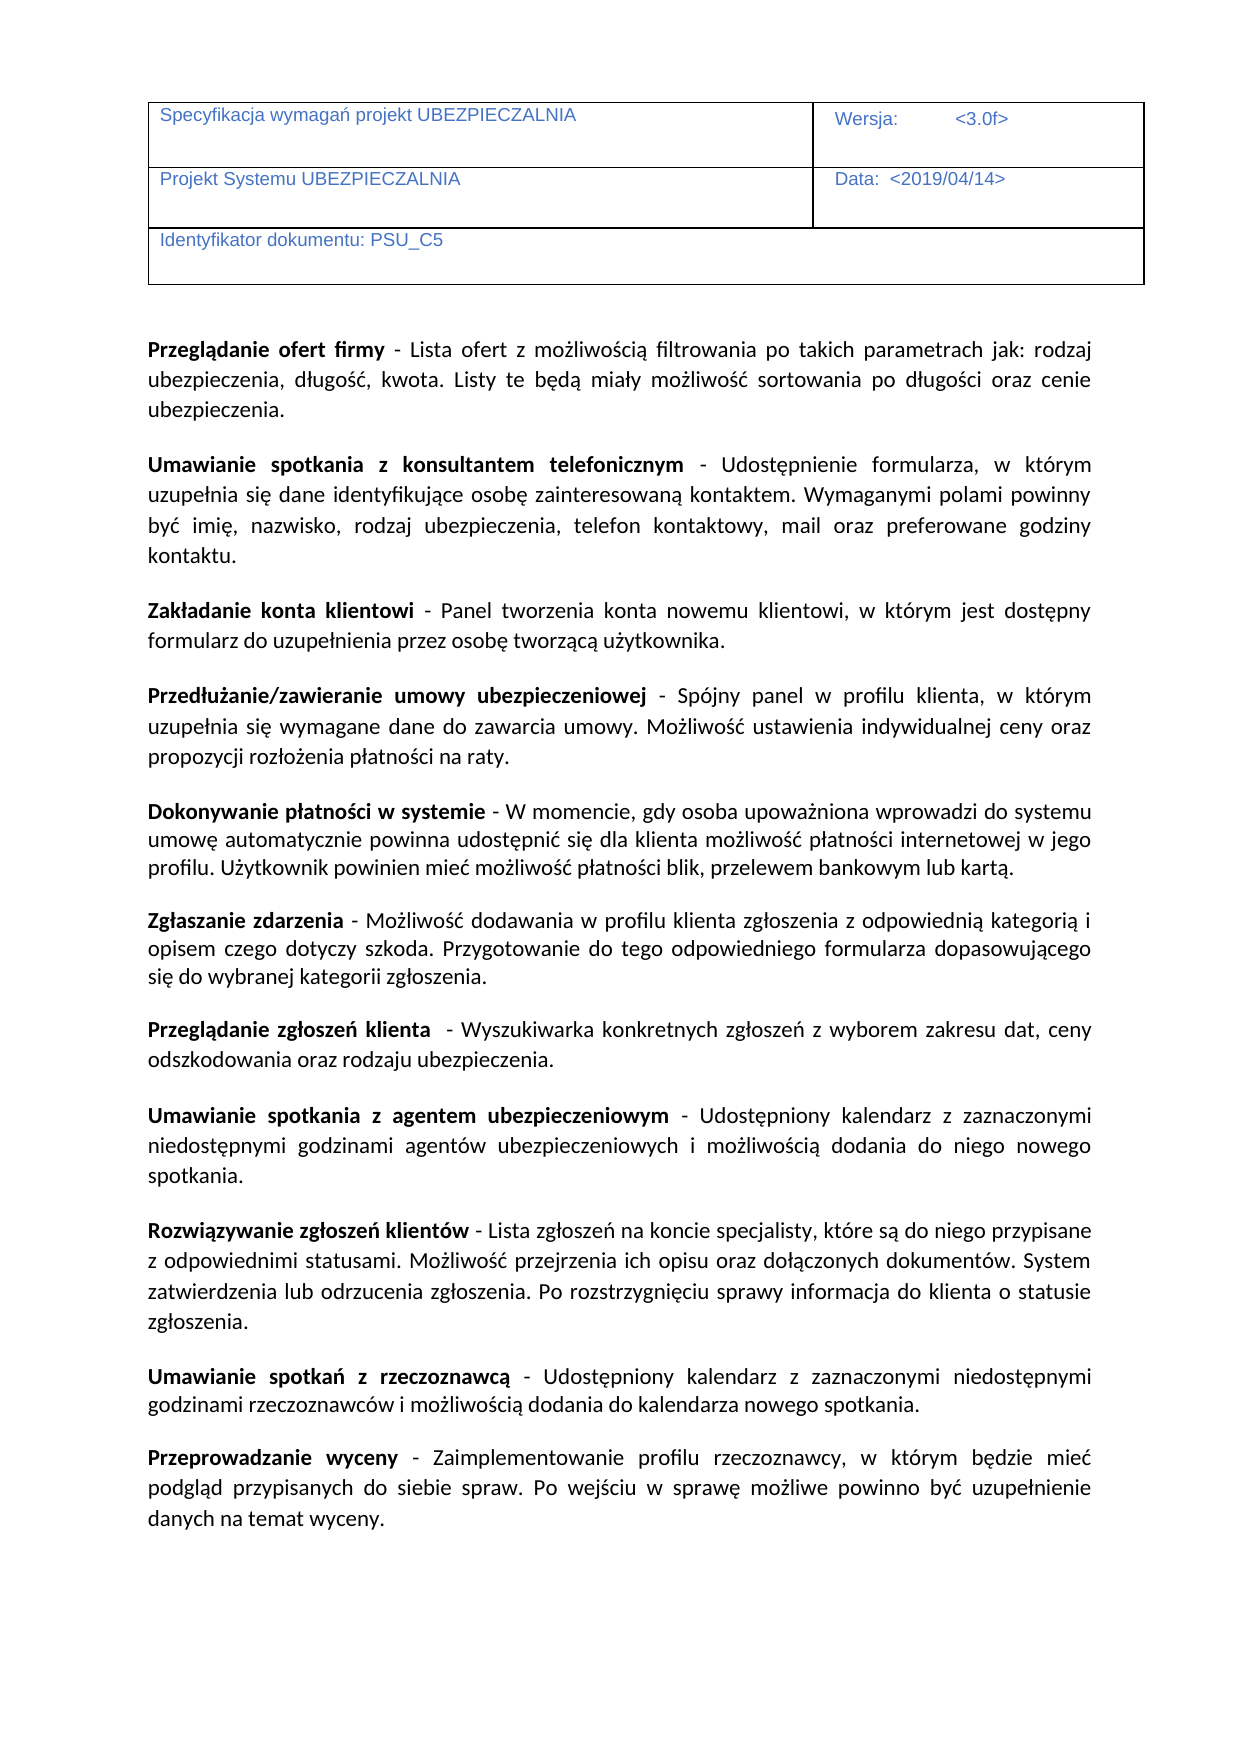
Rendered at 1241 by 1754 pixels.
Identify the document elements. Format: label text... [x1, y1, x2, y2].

text Rozwiązywanie zgłoszeń klientów - Lista zgłoszeń na koncie specjalisty, które są do niego przypisane z odpowiednimi statusami. Możliwość przejrzenia ich opisu oraz dołączonych dokumentów. System zatwierdzenia lub odrzucenia zgłoszenia. Po rozstrzygnięciu sprawy informacja do klienta o statusie zgłoszenia. [148, 1216, 1093, 1335]
text Dokonywanie płatności w systemie - W momencie, gdy osoba upoważniona wprowadzi do systemu umowę automatycznie powinna udostępnić się dla klienta możliwość płatności internetowej w jego profilu. Użytkownik powinien mieć możliwość płatności blik, przelewem bankowym lub kartą. [148, 797, 1093, 881]
text Zgłaszanie zdarzenia - Możliwość dodawania w profilu klienta zgłoszenia z odpowiednią kategorią i opisem czego dotyczy szkoda. Przygotowanie do tego odpowiedniego formularza dopasowującego się do wybranej kategorii zgłoszenia. [148, 906, 1093, 990]
text Umawianie spotkań z rzeczoznawcą - Udostępniony kalendarz z zaznaczonymi niedostępnymi godzinami rzeczoznawców i możliwością dodania do kalendarza nowego spotkania. [148, 1362, 1093, 1418]
text Przeprowadzanie wyceny - Zaimplementowanie profilu rzeczoznawcy, w którym będzie mieć podgląd przypisanych do siebie spraw. Po wejściu w sprawę możliwe powinno być uzupełnienie danych na temat wyceny. [148, 1443, 1093, 1532]
text Umawianie spotkania z agentem ubezpieczeniowym - Udostępniony kalendarz z zaznaczonymi niedostępnymi godzinami agentów ubezpieczeniowych i możliwością dodania do niego nowego spotkania. [148, 1101, 1093, 1189]
text Przeglądanie ofert firmy - Lista ofert z możliwością filtrowania po takich parametrach jak: rodzaj ubezpieczenia, długość, kwota. Listy te będą miały możliwość sortowania po długości oraz cenie ubezpieczenia. [148, 335, 1093, 423]
text Przedłużanie/zawieranie umowy ubezpieczeniowej - Spójny panel w profilu klienta, w którym uzupełnia się wymagane dane do zawarcia umowy. Możliwość ustawienia indywidualnej ceny oraz propozycji rozłożenia płatności na raty. [148, 682, 1093, 770]
text Umawianie spotkania z konsultantem telefonicznym - Udostępnienie formularza, w którym uzupełnia się dane identyfikujące osobę zainteresowaną kontaktem. Wymaganymi polami powinny być imię, nazwisko, rodzaj ubezpieczenia, telefon kontaktowy, mail oraz preferowane godziny kontaktu. [148, 450, 1093, 569]
text Zakładanie konta klientowi - Panel tworzenia konta nowemu klientowi, w którym jest dostępny formularz do uzupełnienia przez osobę tworzącą użytkownika. [148, 596, 1093, 654]
text Przeglądanie zgłoszeń klienta - Wyszukiwarka konkretnych zgłoszeń z wyborem zakresu dat, ceny odszkodowania oraz rodzaju ubezpieczenia. [148, 1015, 1093, 1074]
